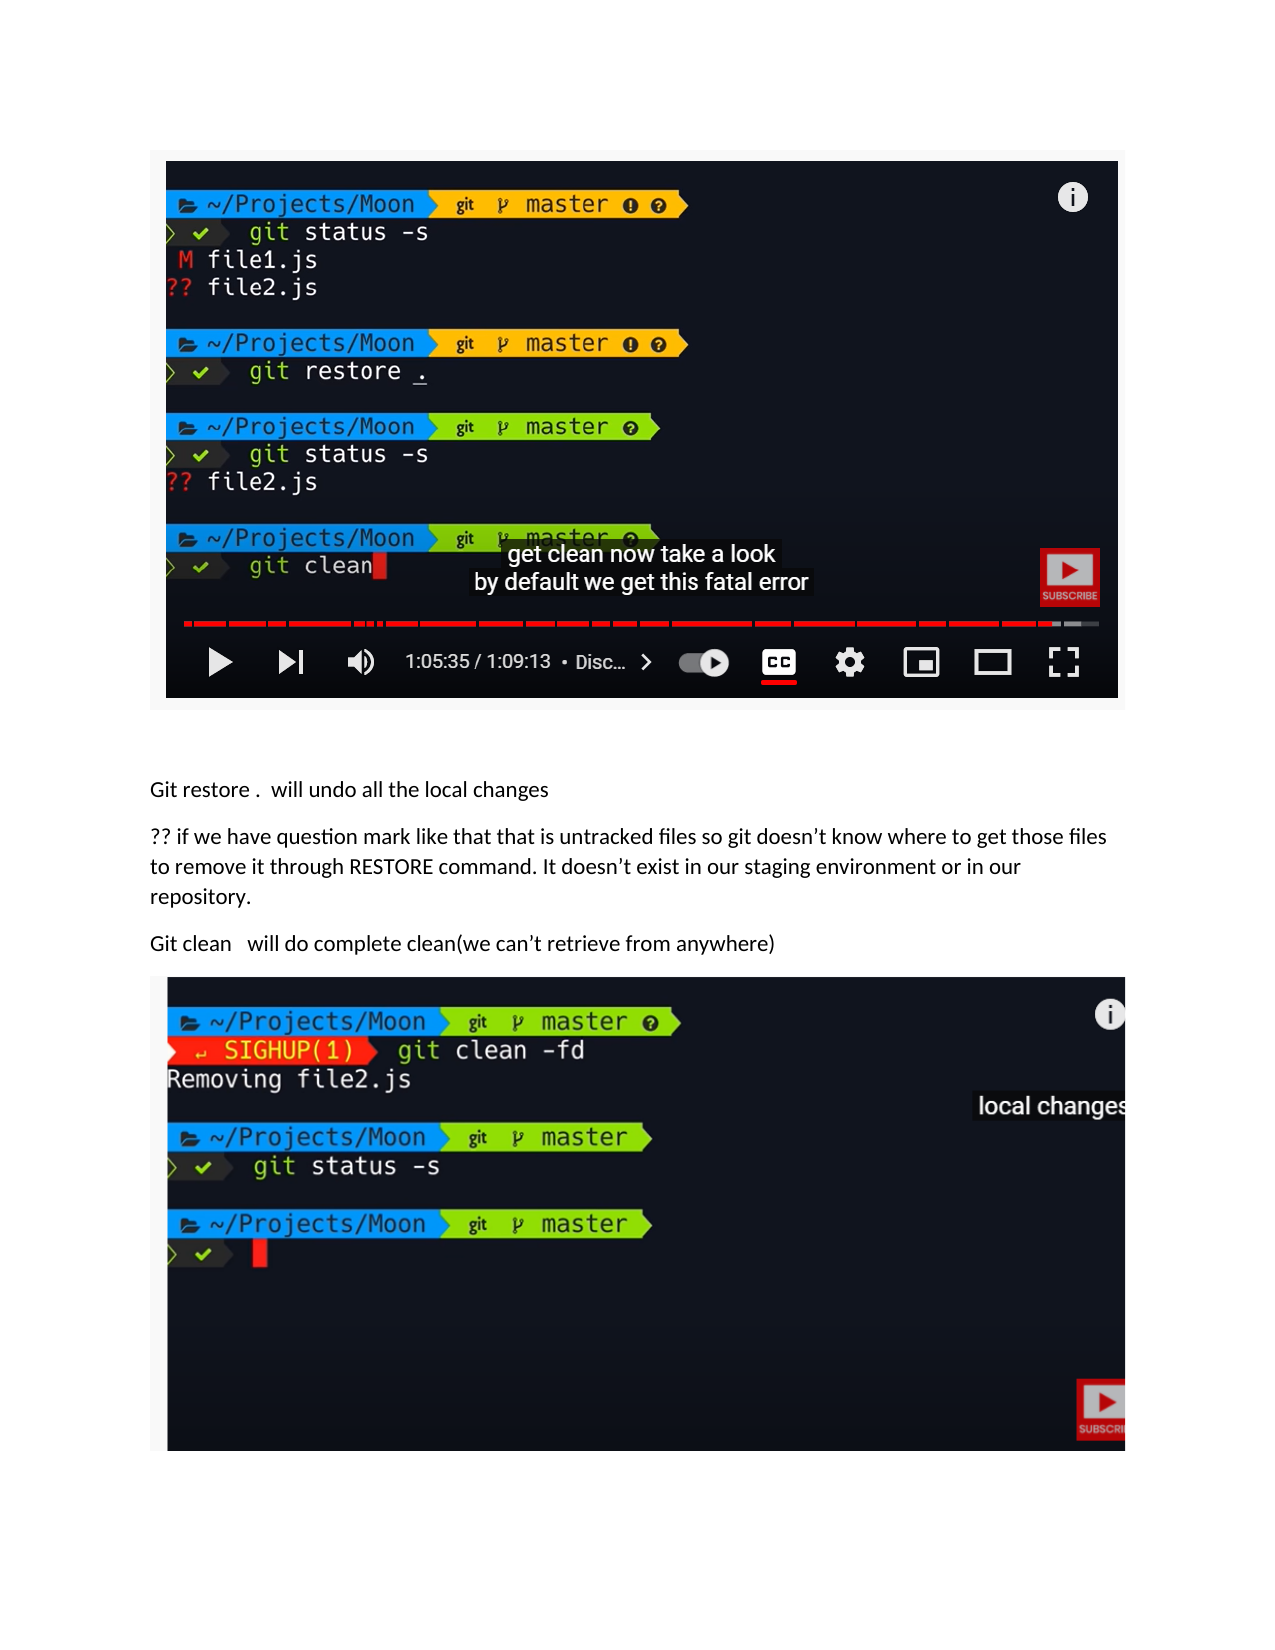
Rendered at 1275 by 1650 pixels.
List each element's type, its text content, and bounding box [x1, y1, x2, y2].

text Git clean will do complete clean(we can’t retrieve from anywhere) [150, 929, 1125, 957]
picture [150, 976, 1125, 1451]
picture [150, 150, 1125, 710]
text Git restore . will undo all the local changes [150, 775, 1125, 803]
text ?? if we have question mark like that that is untracked files so git doesn’t know where to get those files to remove it through RESTORE command. It doesn’t exist in our staging environment or in our repository. [150, 822, 1125, 910]
